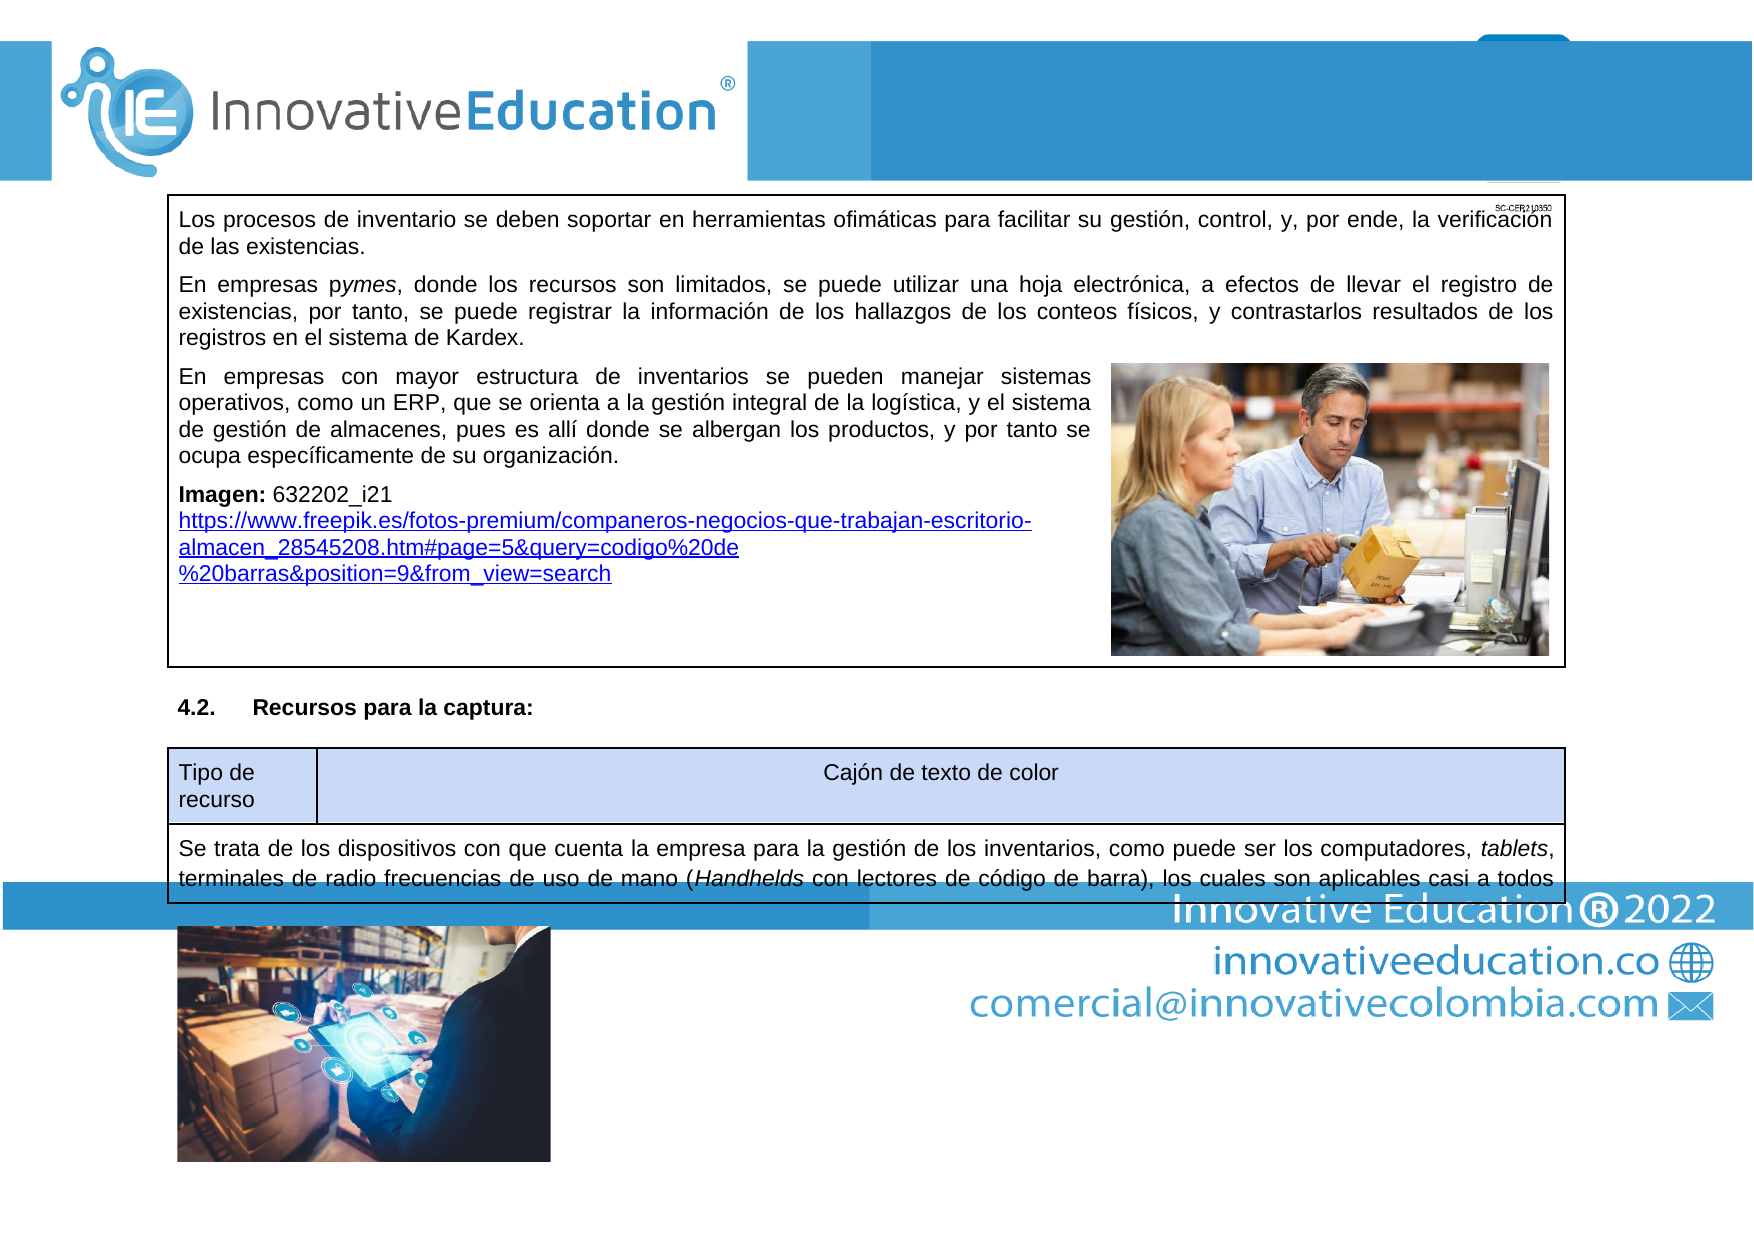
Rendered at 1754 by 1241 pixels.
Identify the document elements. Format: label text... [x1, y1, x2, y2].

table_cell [169, 825, 1564, 902]
table_header Cajón de texto de color [318, 749, 1564, 822]
picture [1111, 363, 1550, 656]
table_header Tipo de recurso [169, 749, 316, 822]
list Recursos para la captura: [177, 694, 1577, 720]
table_cell Los procesos de inventario se deben soportar en herramientas ofimáticas para facilitar su gestión, control, y, por ende, la verificación de las existencias. En empresas pymes, donde los recursos son limitados, se puede utilizar una hoja electrónica, a efectos de llevar el registro de existencias, por tanto, se puede registrar la información de los hallazgos de los conteos físicos, y contrastarlos resultados de los registros en el sistema de Kardex. En empresas con mayor estructura de inventarios se pueden manejar sistemas operativos, como un ERP, que se orienta a la gestión integral de la logística, y el sistema de gestión de almacenes, pues es allí donde se albergan los productos, y por tanto se ocupa específicamente de su organización. Imagen: 632202_i21 https://www.freepik.es/fotos-premium/companeros-negocios-que-trabajan-escritorio-almacen_28545208.htm#page=5&query=codigo%20de%20barras&position=9&from_view=search [169, 196, 1564, 666]
picture [2, 880, 1754, 1162]
picture [0, 28, 1752, 214]
